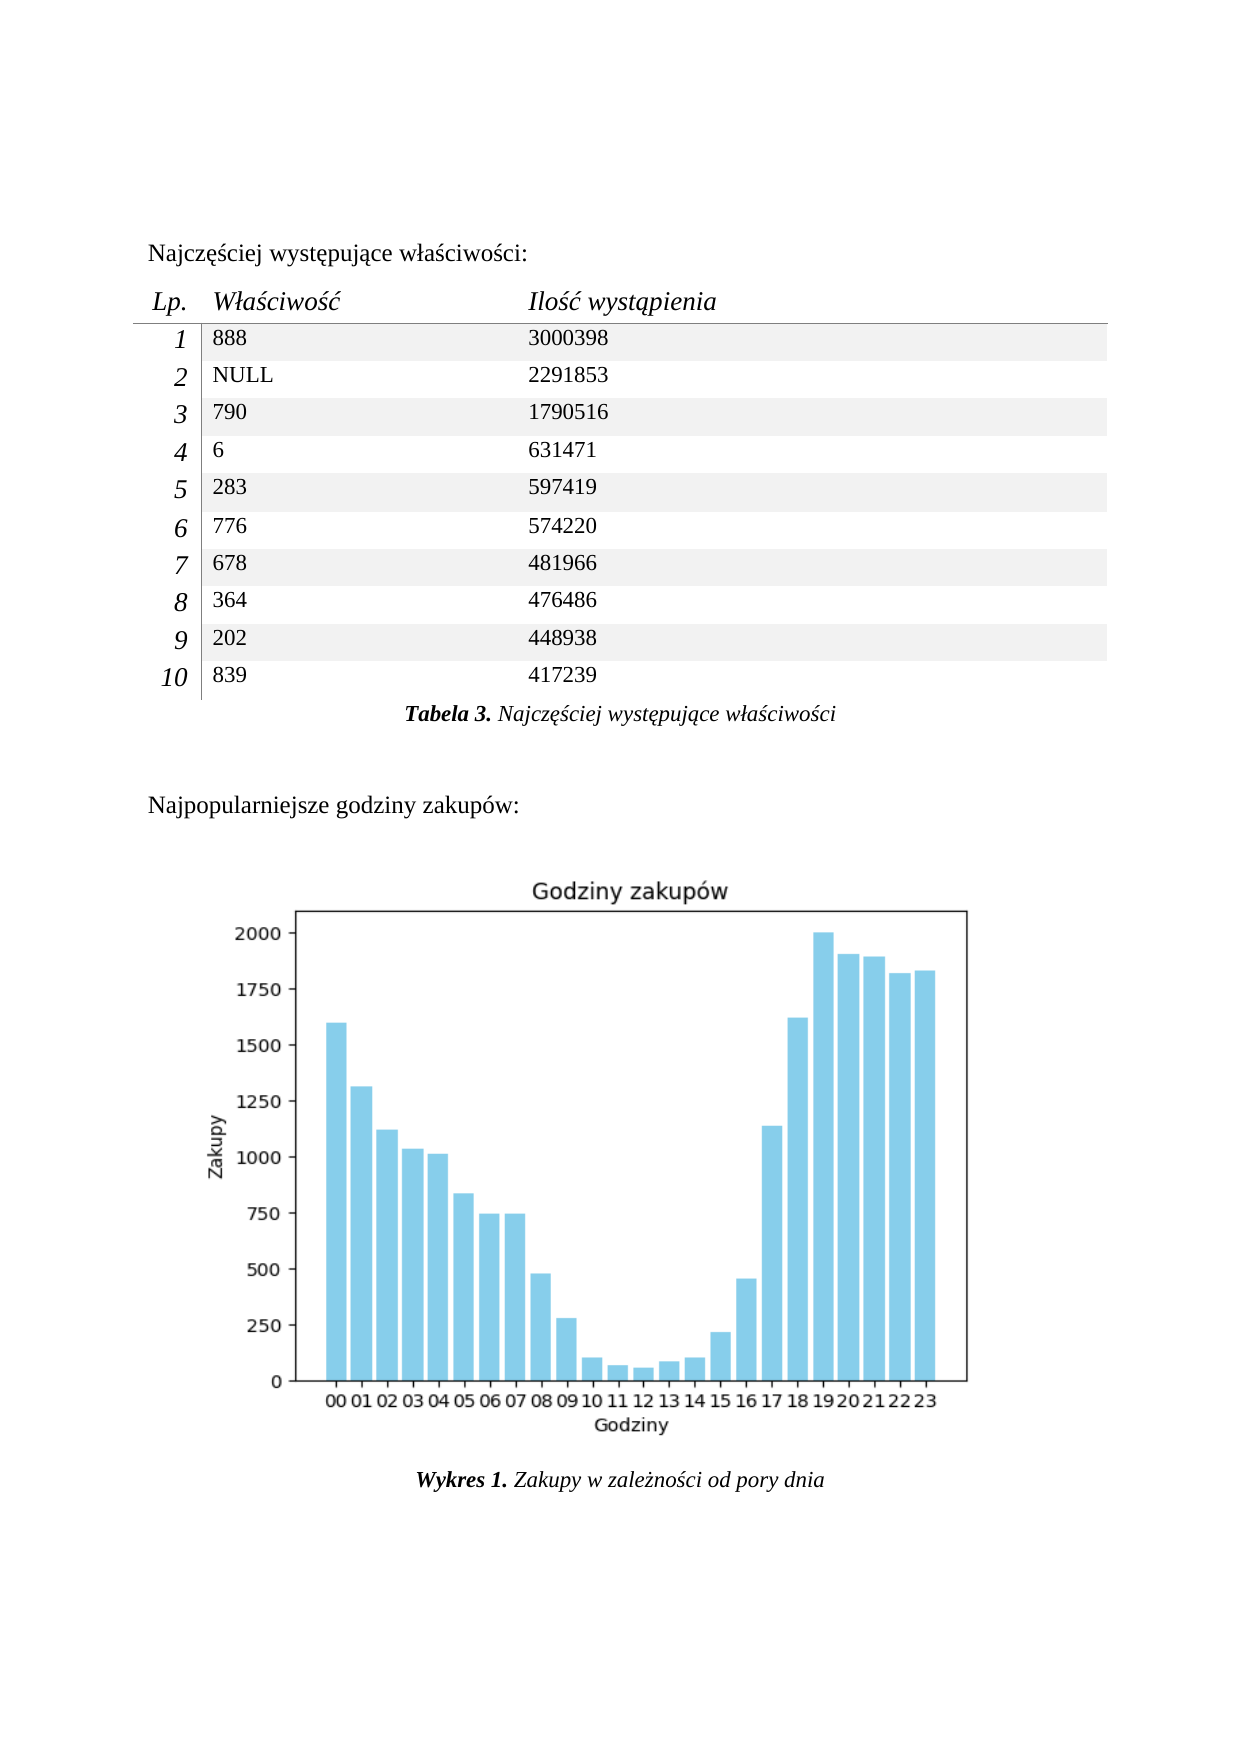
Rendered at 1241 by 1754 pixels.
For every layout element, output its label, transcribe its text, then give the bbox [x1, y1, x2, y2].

table_cell 448938 [517, 624, 1107, 661]
table_cell 476486 [517, 586, 1107, 624]
table_cell 1 [133, 324, 201, 361]
table_cell 888 [202, 324, 517, 361]
table_cell 4 [133, 436, 201, 473]
table_cell 2291853 [517, 361, 1107, 398]
table_cell 364 [202, 586, 517, 624]
table_cell 597419 [517, 473, 1107, 512]
table_cell 9 [133, 624, 201, 661]
table_cell 417239 [517, 661, 1107, 699]
table_cell 1790516 [517, 398, 1107, 436]
table_cell 5 [133, 473, 201, 512]
text Wykres 1. Zakupy w zależności od pory dnia [148, 1466, 1093, 1493]
table_cell 631471 [517, 436, 1107, 473]
table_cell 7 [133, 549, 201, 586]
picture [187, 837, 1053, 1448]
table_cell NULL [202, 361, 517, 398]
table_cell 6 [133, 512, 201, 549]
table_cell 776 [202, 512, 517, 549]
table_cell 6 [202, 436, 517, 473]
table_cell 2 [133, 361, 201, 398]
table_header Ilość wystąpienia [517, 286, 1107, 322]
table_cell 790 [202, 398, 517, 436]
table_cell 3 [133, 398, 201, 436]
table_header Właściwość [201, 286, 517, 322]
table_cell 202 [202, 624, 517, 661]
table_cell 10 [133, 661, 201, 699]
table_cell 8 [133, 586, 201, 624]
table_cell 839 [202, 661, 517, 699]
text Tabela 3. Najczęściej występujące właściwości [148, 699, 1093, 726]
text Najpopularniejsze godziny zakupów: [148, 790, 1093, 818]
table_cell 678 [202, 549, 517, 586]
table_header Lp. [133, 286, 201, 322]
table_cell 481966 [517, 549, 1107, 586]
text Najczęściej występujące właściwości: [148, 238, 1093, 267]
table_cell 574220 [517, 512, 1107, 549]
table_cell 3000398 [517, 324, 1107, 361]
table_cell 283 [202, 473, 517, 512]
